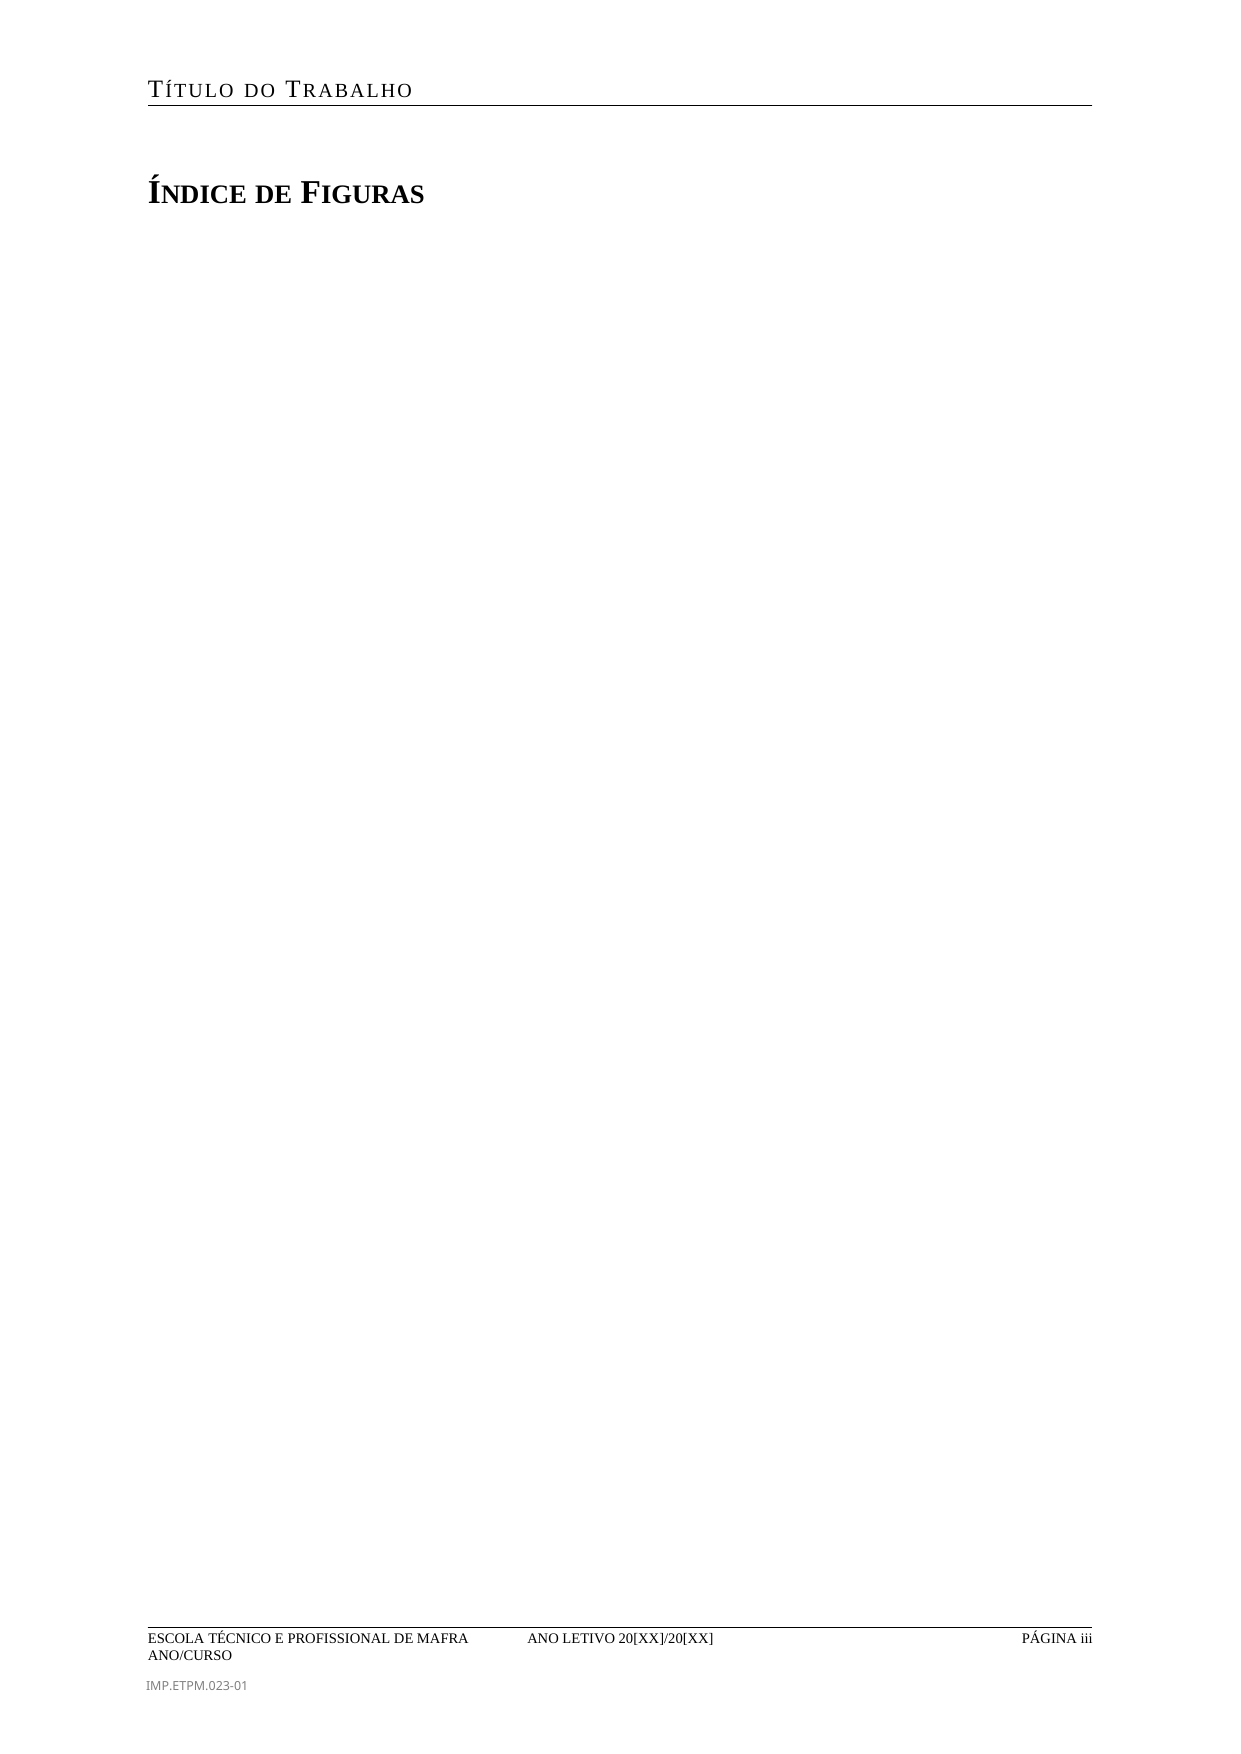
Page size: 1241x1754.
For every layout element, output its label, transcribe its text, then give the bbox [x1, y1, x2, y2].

subtitle Índice de Figuras [148, 173, 1092, 211]
